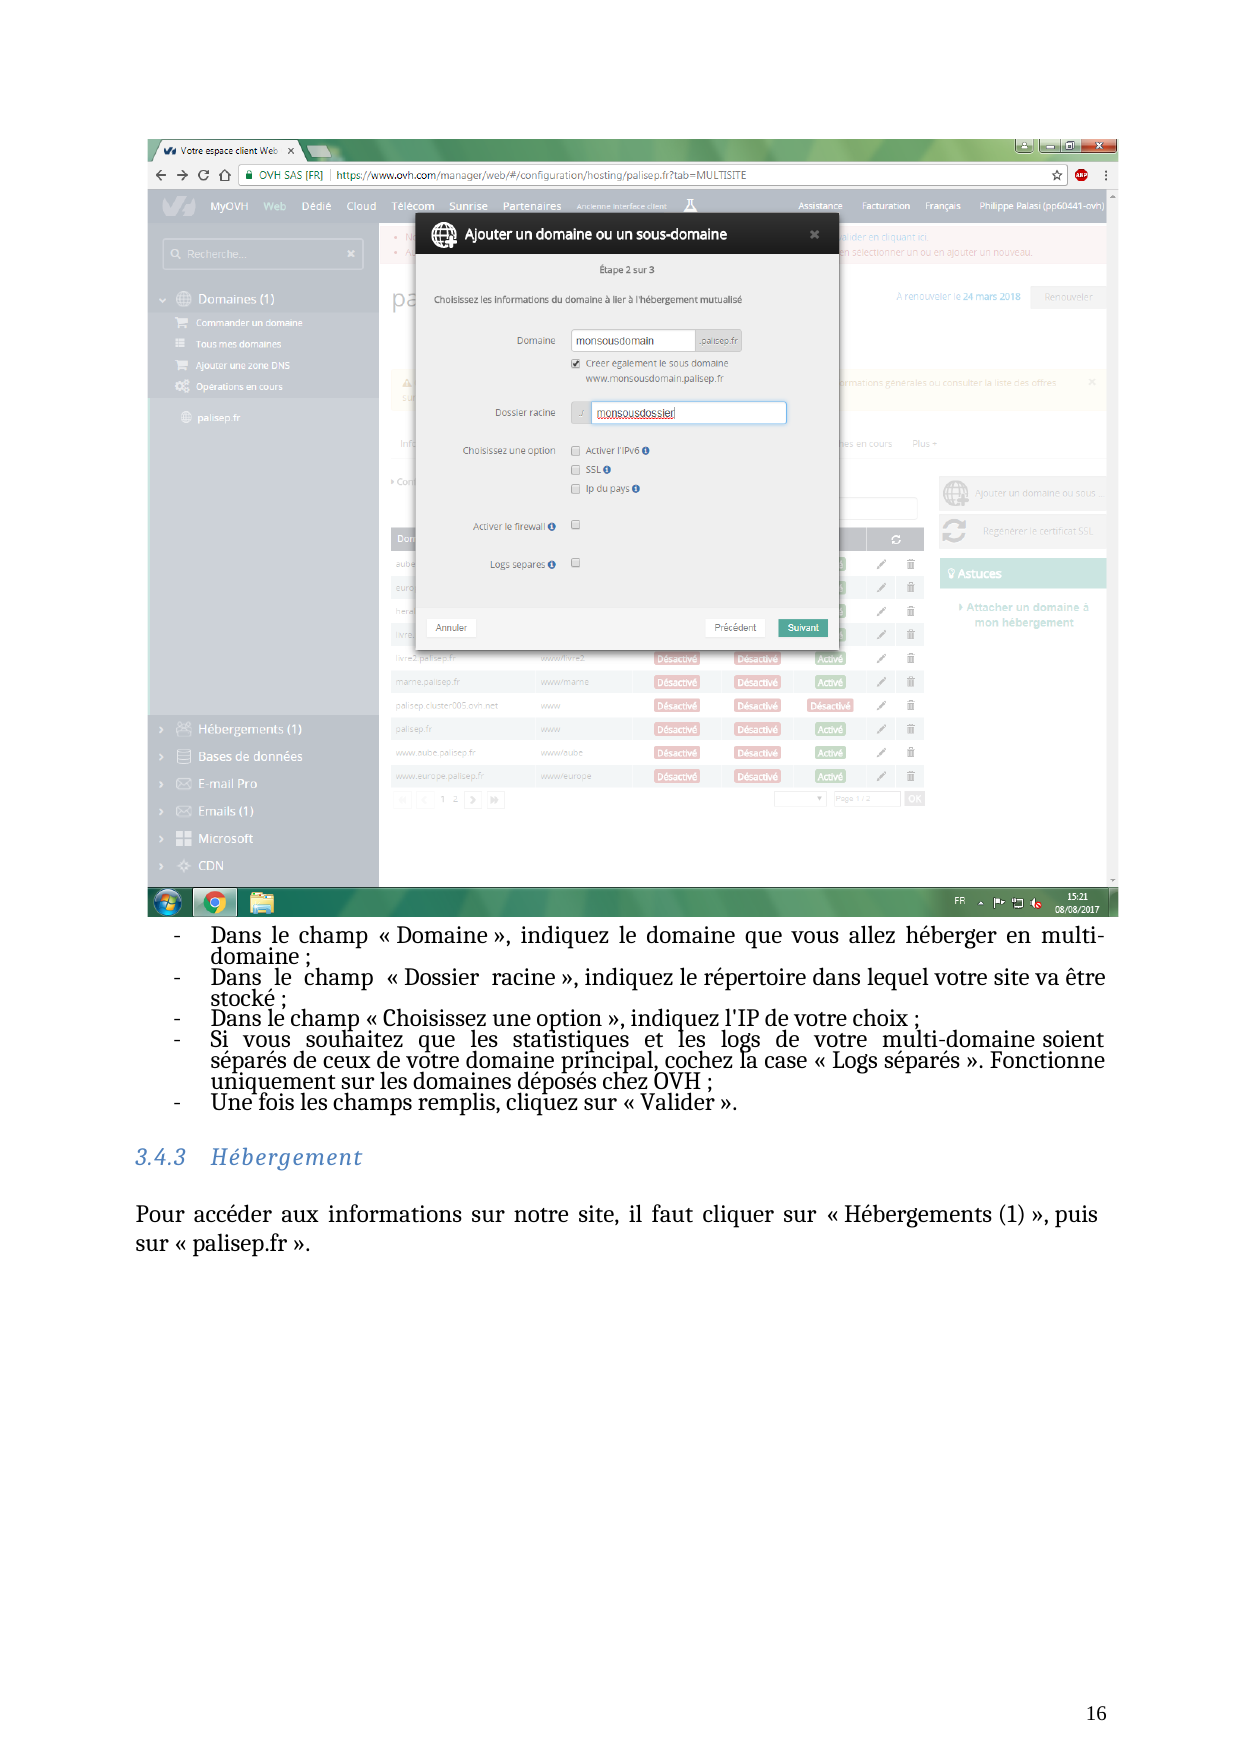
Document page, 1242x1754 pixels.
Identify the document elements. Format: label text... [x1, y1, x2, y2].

subtitle Hébergement [135, 1143, 1106, 1172]
list Dans le champ « Domaine », indiquez le domaine que vous allez héberger en multi- domaine ; [173, 927, 1106, 968]
list Si vous souhaitez que les statistiques et les logs de votre multi-domaine soient séparés de ceux de votre domaine principal, cochez la case « Logs séparés ». Fonctionne uniquement sur les domaines déposés chez OVH ; [173, 1031, 1106, 1093]
list Une fois les champs remplis, cliquez sur « Valider ». [173, 1093, 1106, 1114]
list Dans le champ « Dossier racine », indiquez le répertoire dans lequel votre site va être stocké ; [173, 968, 1106, 1010]
picture [147, 139, 1119, 917]
list Dans le champ « Choisissez une option », indiquez l'IP de votre choix ; [173, 1010, 1106, 1031]
text Pour accéder aux informations sur notre site, il faut cliquer sur « Hébergements (1) », puis sur « palisep.fr ». [135, 1199, 1099, 1257]
